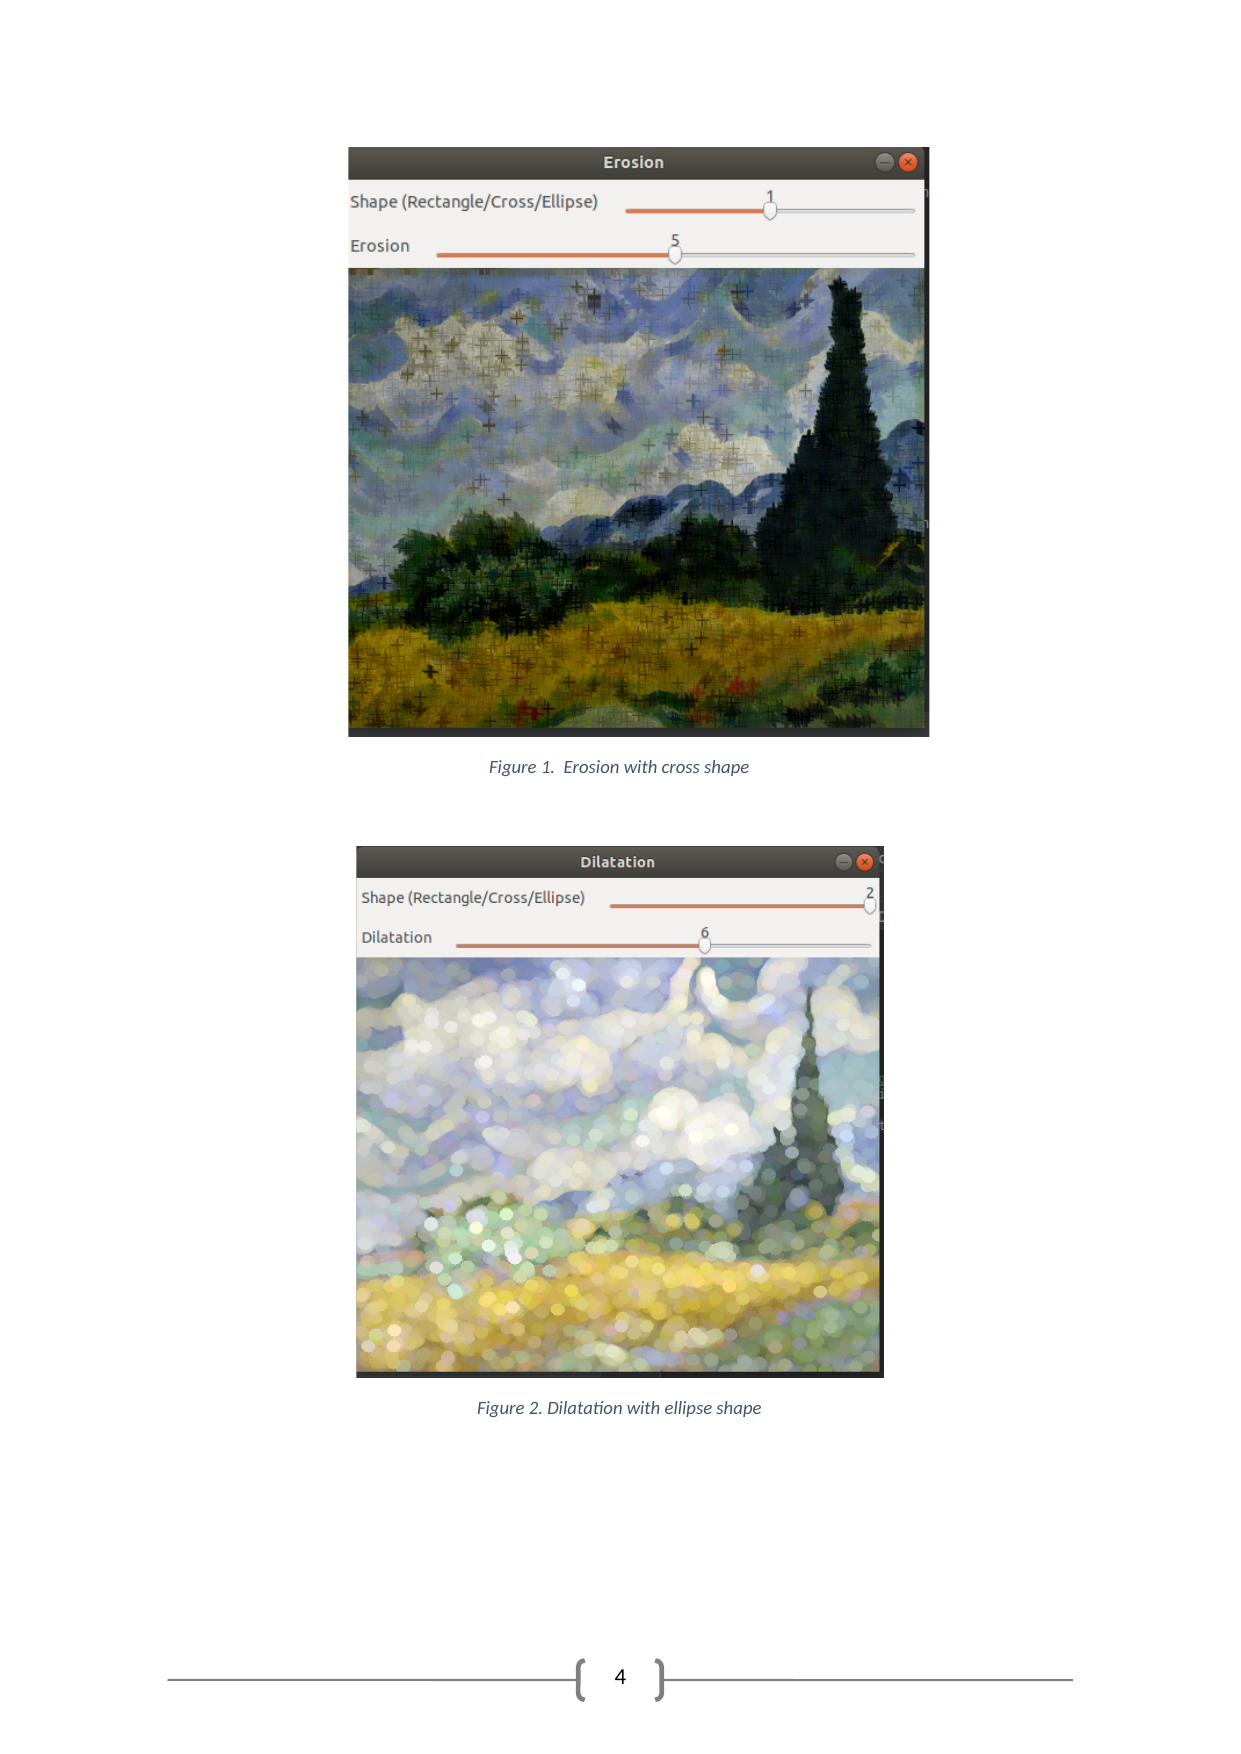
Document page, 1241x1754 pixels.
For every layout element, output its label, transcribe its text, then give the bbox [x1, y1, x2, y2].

picture [348, 147, 930, 737]
picture [356, 846, 884, 1378]
text Figure . Erosion with cross shape [177, 756, 1063, 778]
text Figure . Dilatation with ellipse shape [177, 1396, 1063, 1419]
